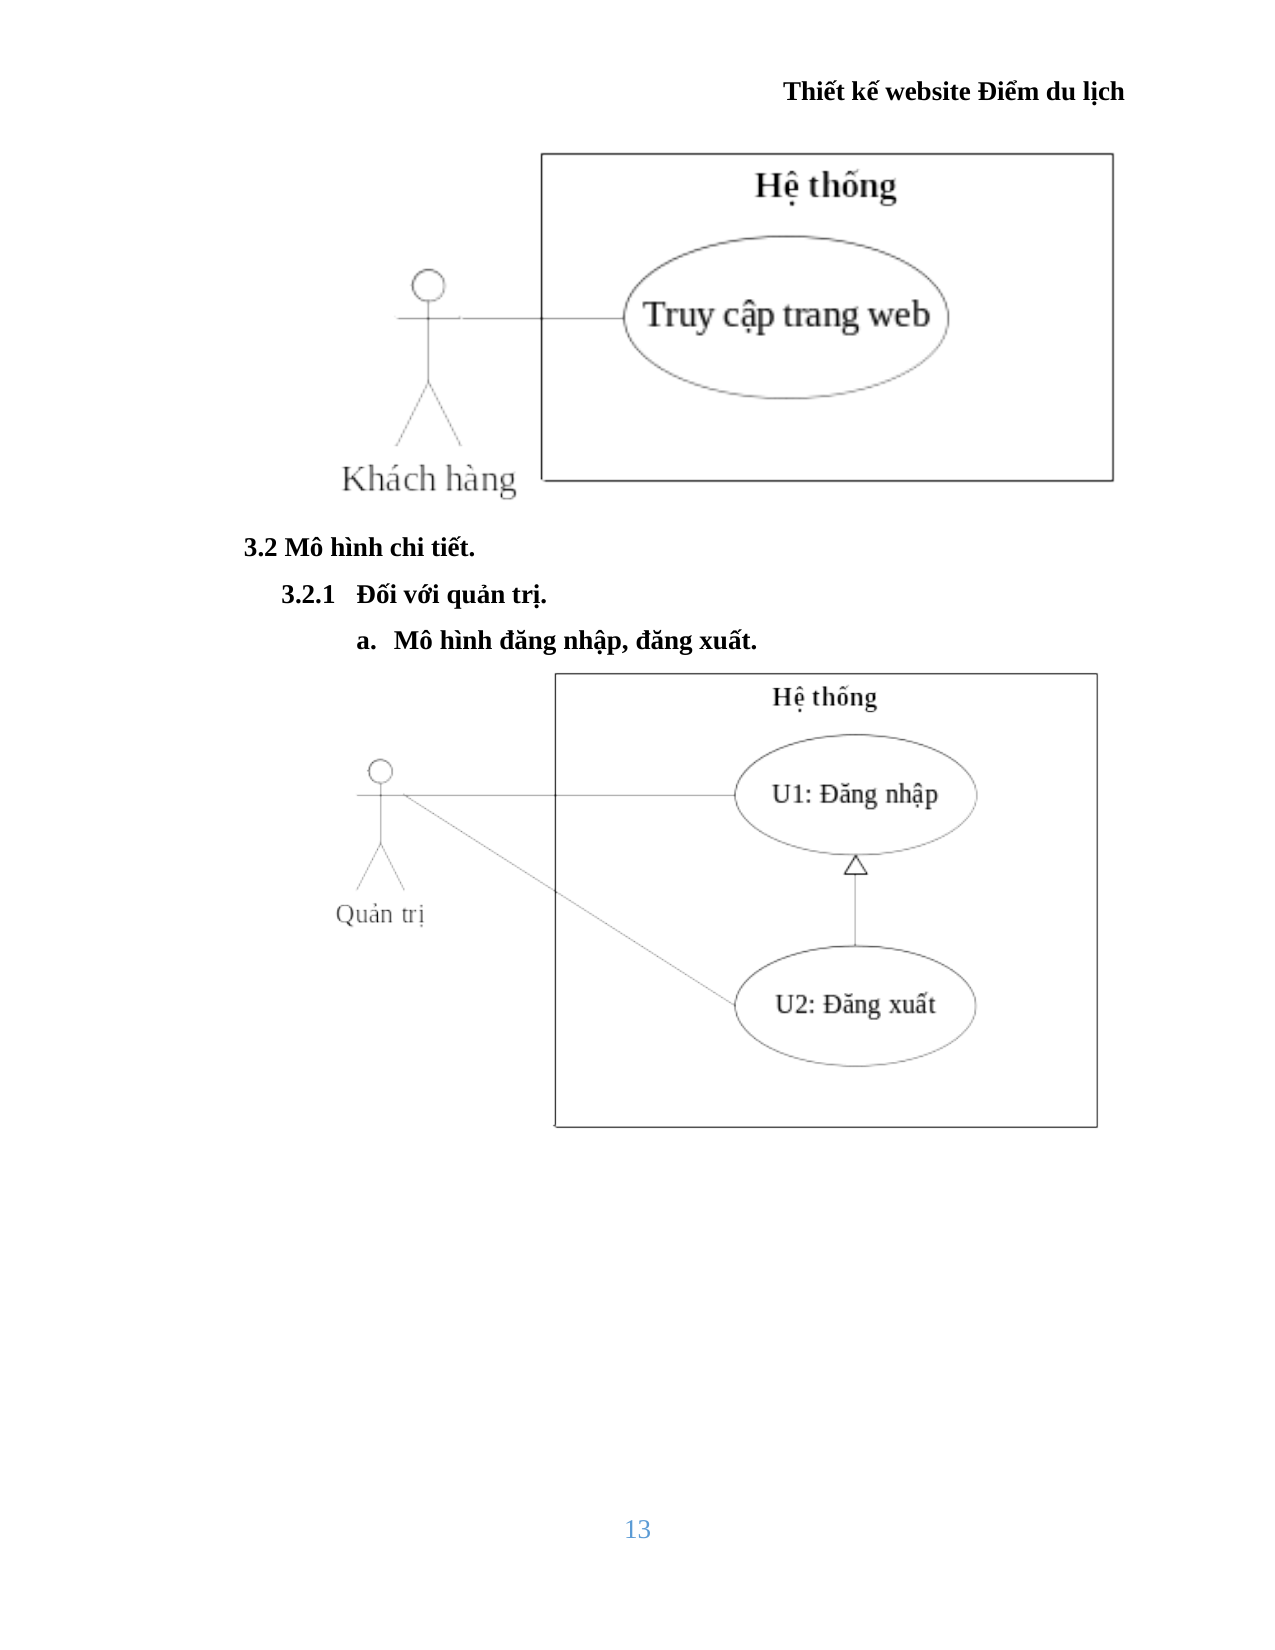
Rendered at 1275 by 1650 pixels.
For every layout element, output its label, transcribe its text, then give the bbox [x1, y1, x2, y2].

list Đối với quản trị. [281, 578, 1125, 609]
list Mô hình chi tiết. [244, 531, 1125, 562]
list Mô hình đăng nhập, đăng xuất. [356, 624, 1125, 656]
